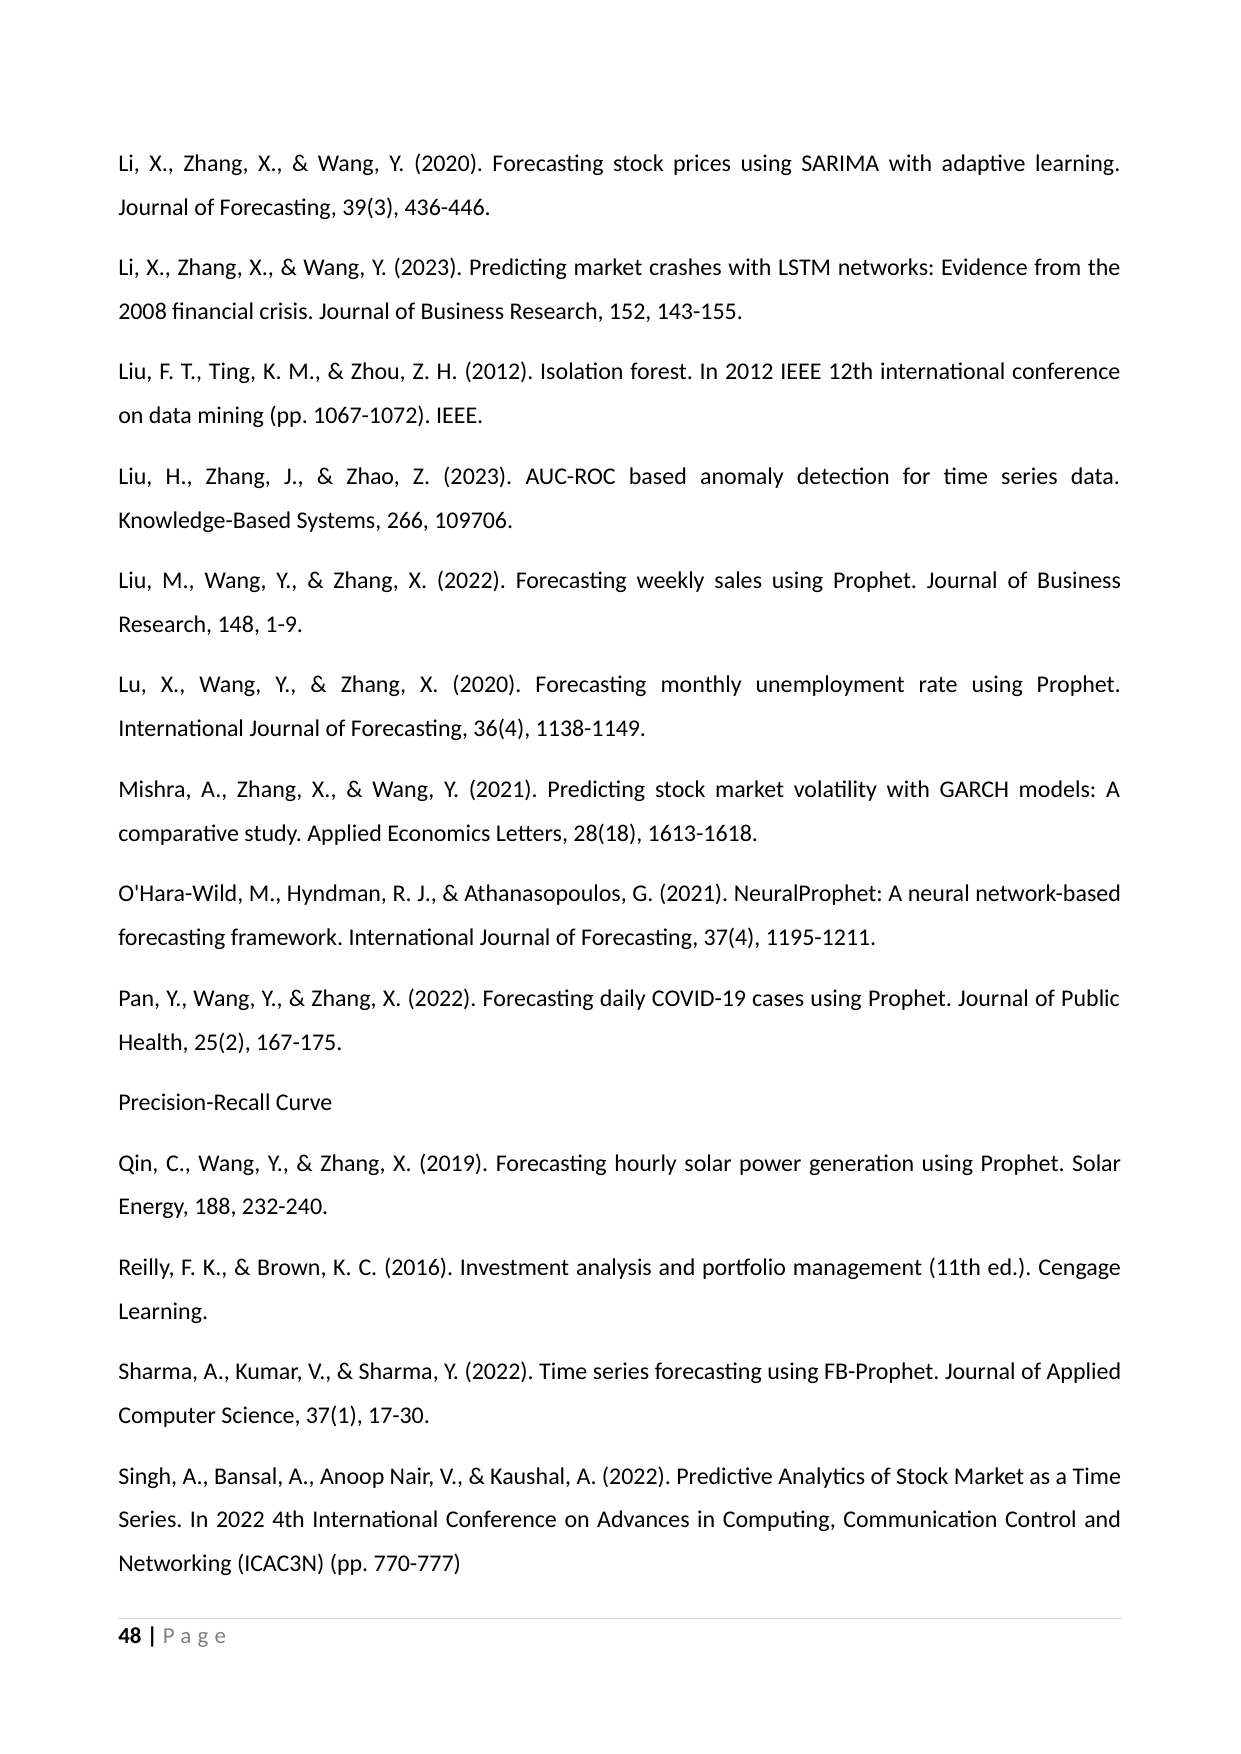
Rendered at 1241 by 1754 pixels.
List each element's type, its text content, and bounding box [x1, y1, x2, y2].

text Qin, C., Wang, Y., & Zhang, X. (2019). Forecasting hourly solar power generation using Prophet. Solar Energy, 188, 232-240. [118, 1148, 1122, 1221]
text Mishra, A., Zhang, X., & Wang, Y. (2021). Predicting stock market volatility with GARCH models: A comparative study. Applied Economics Letters, 28(18), 1613-1618. [118, 774, 1122, 847]
text Liu, M., Wang, Y., & Zhang, X. (2022). Forecasting weekly sales using Prophet. Journal of Business Research, 148, 1-9. [118, 565, 1122, 638]
text Li, X., Zhang, X., & Wang, Y. (2020). Forecasting stock prices using SARIMA with adaptive learning. Journal of Forecasting, 39(3), 436-446. [118, 148, 1122, 221]
text Li, X., Zhang, X., & Wang, Y. (2023). Predicting market crashes with LSTM networks: Evidence from the 2008 financial crisis. Journal of Business Research, 152, 143-155. [118, 252, 1122, 325]
text Singh, A., Bansal, A., Anoop Nair, V., & Kaushal, A. (2022). Predictive Analytics of Stock Market as a Time Series. In 2022 4th International Conference on Advances in Computing, Communication Control and Networking (ICAC3N) (pp. 770-777) [118, 1461, 1122, 1578]
text Pan, Y., Wang, Y., & Zhang, X. (2022). Forecasting daily COVID-19 cases using Prophet. Journal of Public Health, 25(2), 167-175. [118, 983, 1122, 1056]
text Liu, H., Zhang, J., & Zhao, Z. (2023). AUC-ROC based anomaly detection for time series data. Knowledge-Based Systems, 266, 109706. [118, 461, 1122, 534]
text Liu, F. T., Ting, K. M., & Zhou, Z. H. (2012). Isolation forest. In 2012 IEEE 12th international conference on data mining (pp. 1067-1072). IEEE. [118, 356, 1122, 429]
text Precision-Recall Curve [118, 1087, 1122, 1116]
text Lu, X., Wang, Y., & Zhang, X. (2020). Forecasting monthly unemployment rate using Prophet. International Journal of Forecasting, 36(4), 1138-1149. [118, 669, 1122, 743]
text Sharma, A., Kumar, V., & Sharma, Y. (2022). Time series forecasting using FB-Prophet. Journal of Applied Computer Science, 37(1), 17-30. [118, 1356, 1122, 1429]
text O'Hara-Wild, M., Hyndman, R. J., & Athanasopoulos, G. (2021). NeuralProphet: A neural network-based forecasting framework. International Journal of Forecasting, 37(4), 1195-1211. [118, 878, 1122, 951]
text Reilly, F. K., & Brown, K. C. (2016). Investment analysis and portfolio management (11th ed.). Cengage Learning. [118, 1252, 1122, 1325]
